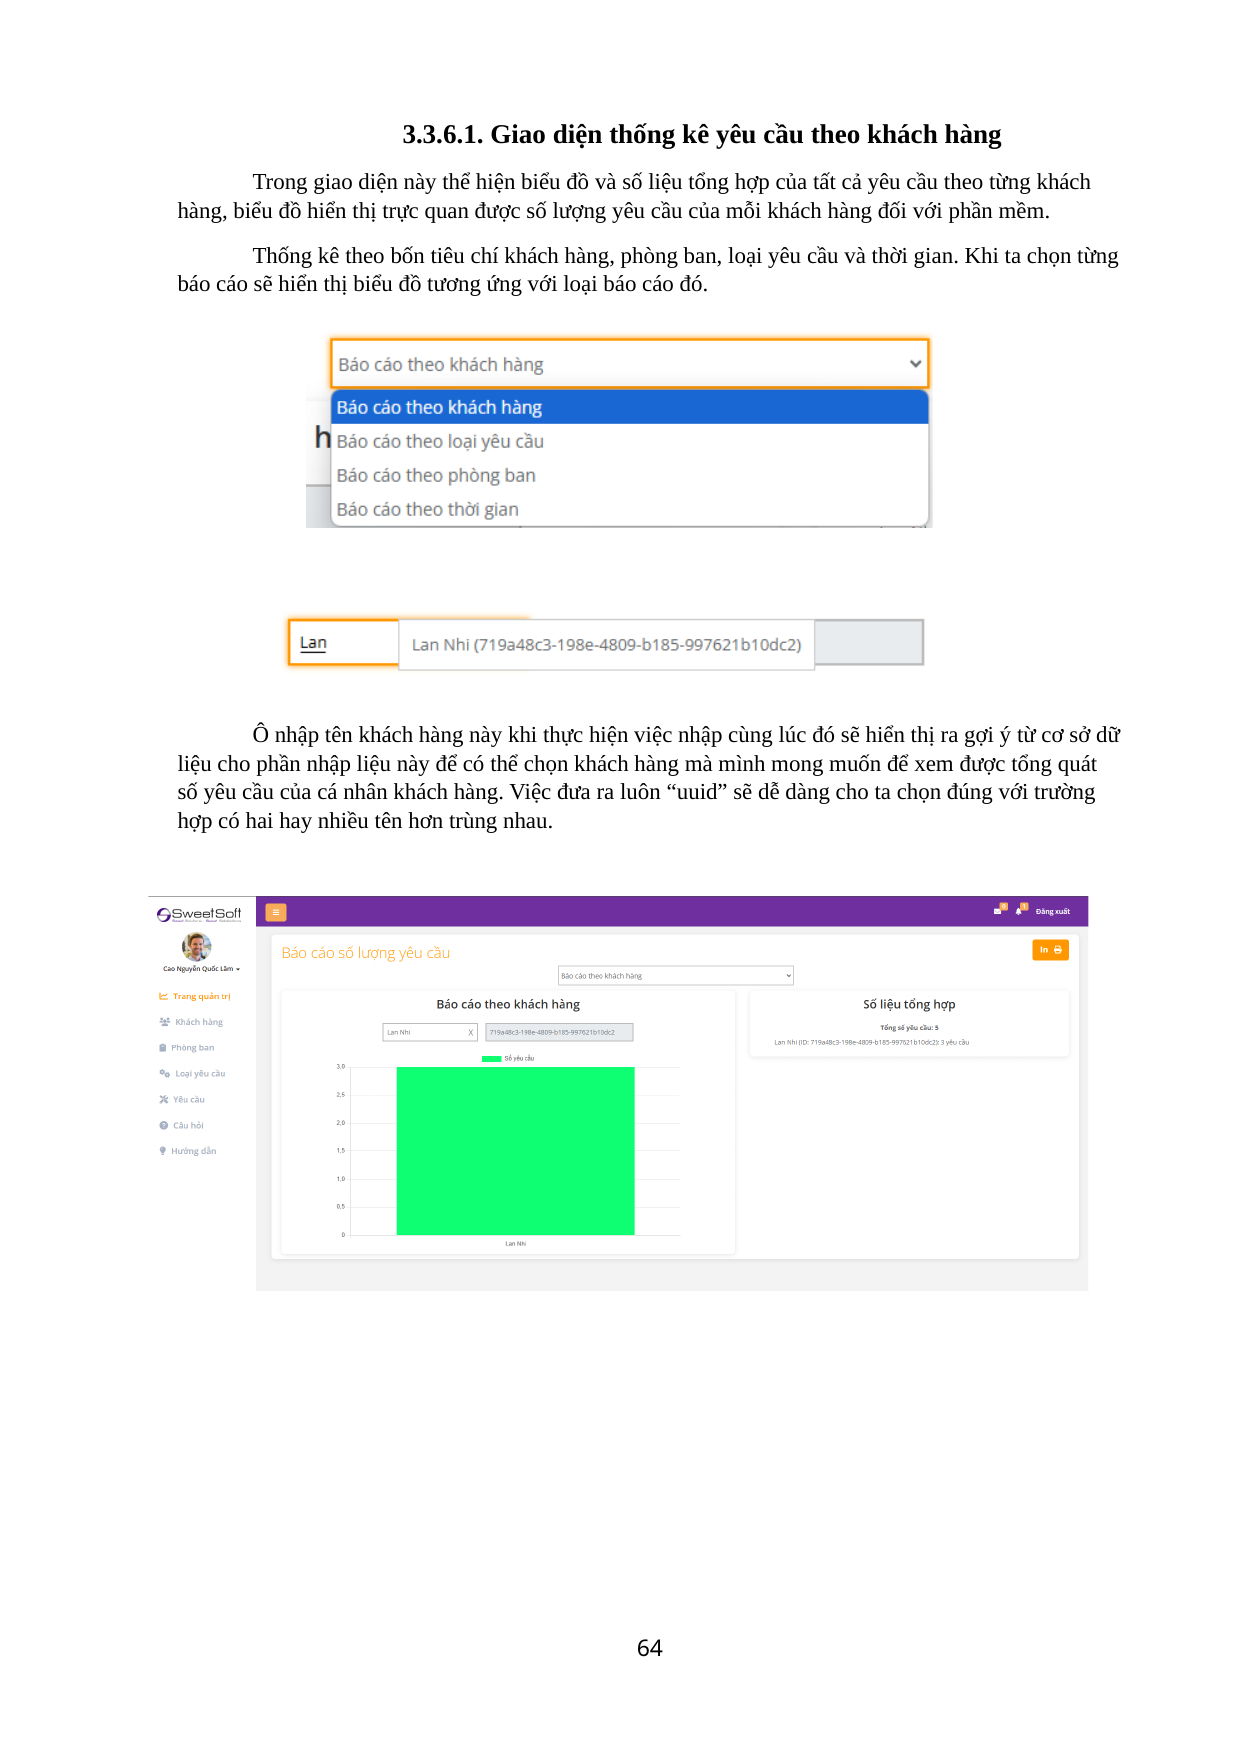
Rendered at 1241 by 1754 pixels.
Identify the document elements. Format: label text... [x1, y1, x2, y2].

picture [253, 590, 956, 687]
text Thống kê theo bốn tiêu chí khách hàng, phòng ban, loại yêu cầu và thời gian. Khi ta chọn từng báo cáo sẽ hiển thị biểu đồ tương ứng với loại báo cáo đó. [177, 242, 1122, 297]
text Ô nhập tên khách hàng này khi thực hiện việc nhập cùng lúc đó sẽ hiển thị ra gợi ý từ cơ sở dữ liệu cho phần nhập liệu này để có thể chọn khách hàng mà mình mong muốn để xem được tổng quát số yêu cầu của cá nhân khách hàng. Việc đưa ra luôn “uuid” sẽ dễ dàng cho ta chọn đúng với trường hợp có hai hay nhiều tên hơn trùng nhau. [177, 721, 1122, 833]
picture [304, 317, 933, 527]
text Trong giao diện này thể hiện biểu đồ và số liệu tổng hợp của tất cả yêu cầu theo từng khách hàng, biểu đồ hiển thị trực quan được số lượng yêu cầu của mỗi khách hàng đối với phần mềm. [177, 168, 1122, 223]
picture [147, 896, 1088, 1291]
text 3.3.6.1. Giao diện thống kê yêu cầu theo khách hàng [327, 118, 1122, 149]
